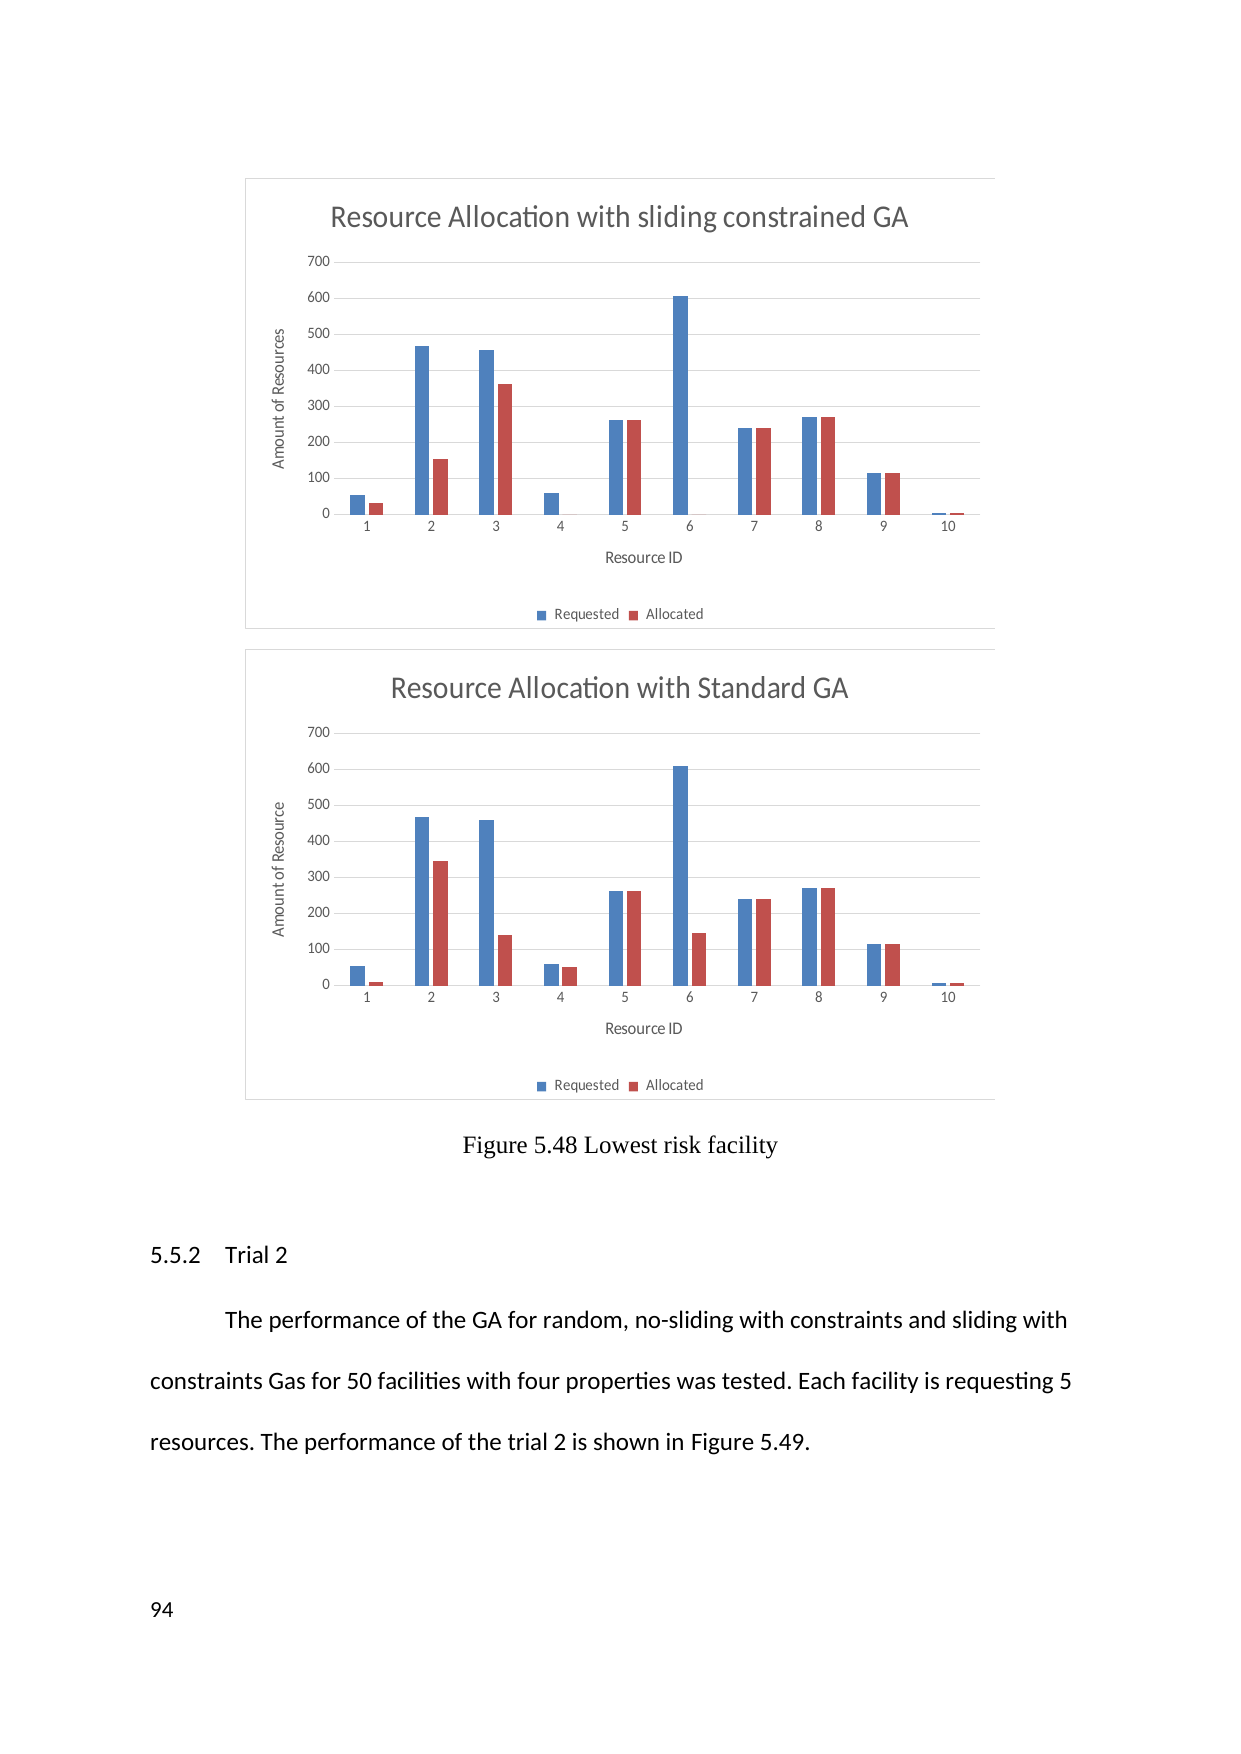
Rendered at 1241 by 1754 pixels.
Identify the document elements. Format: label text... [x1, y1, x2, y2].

subtitle 5.5.2 Trial 2 [150, 1239, 1090, 1269]
